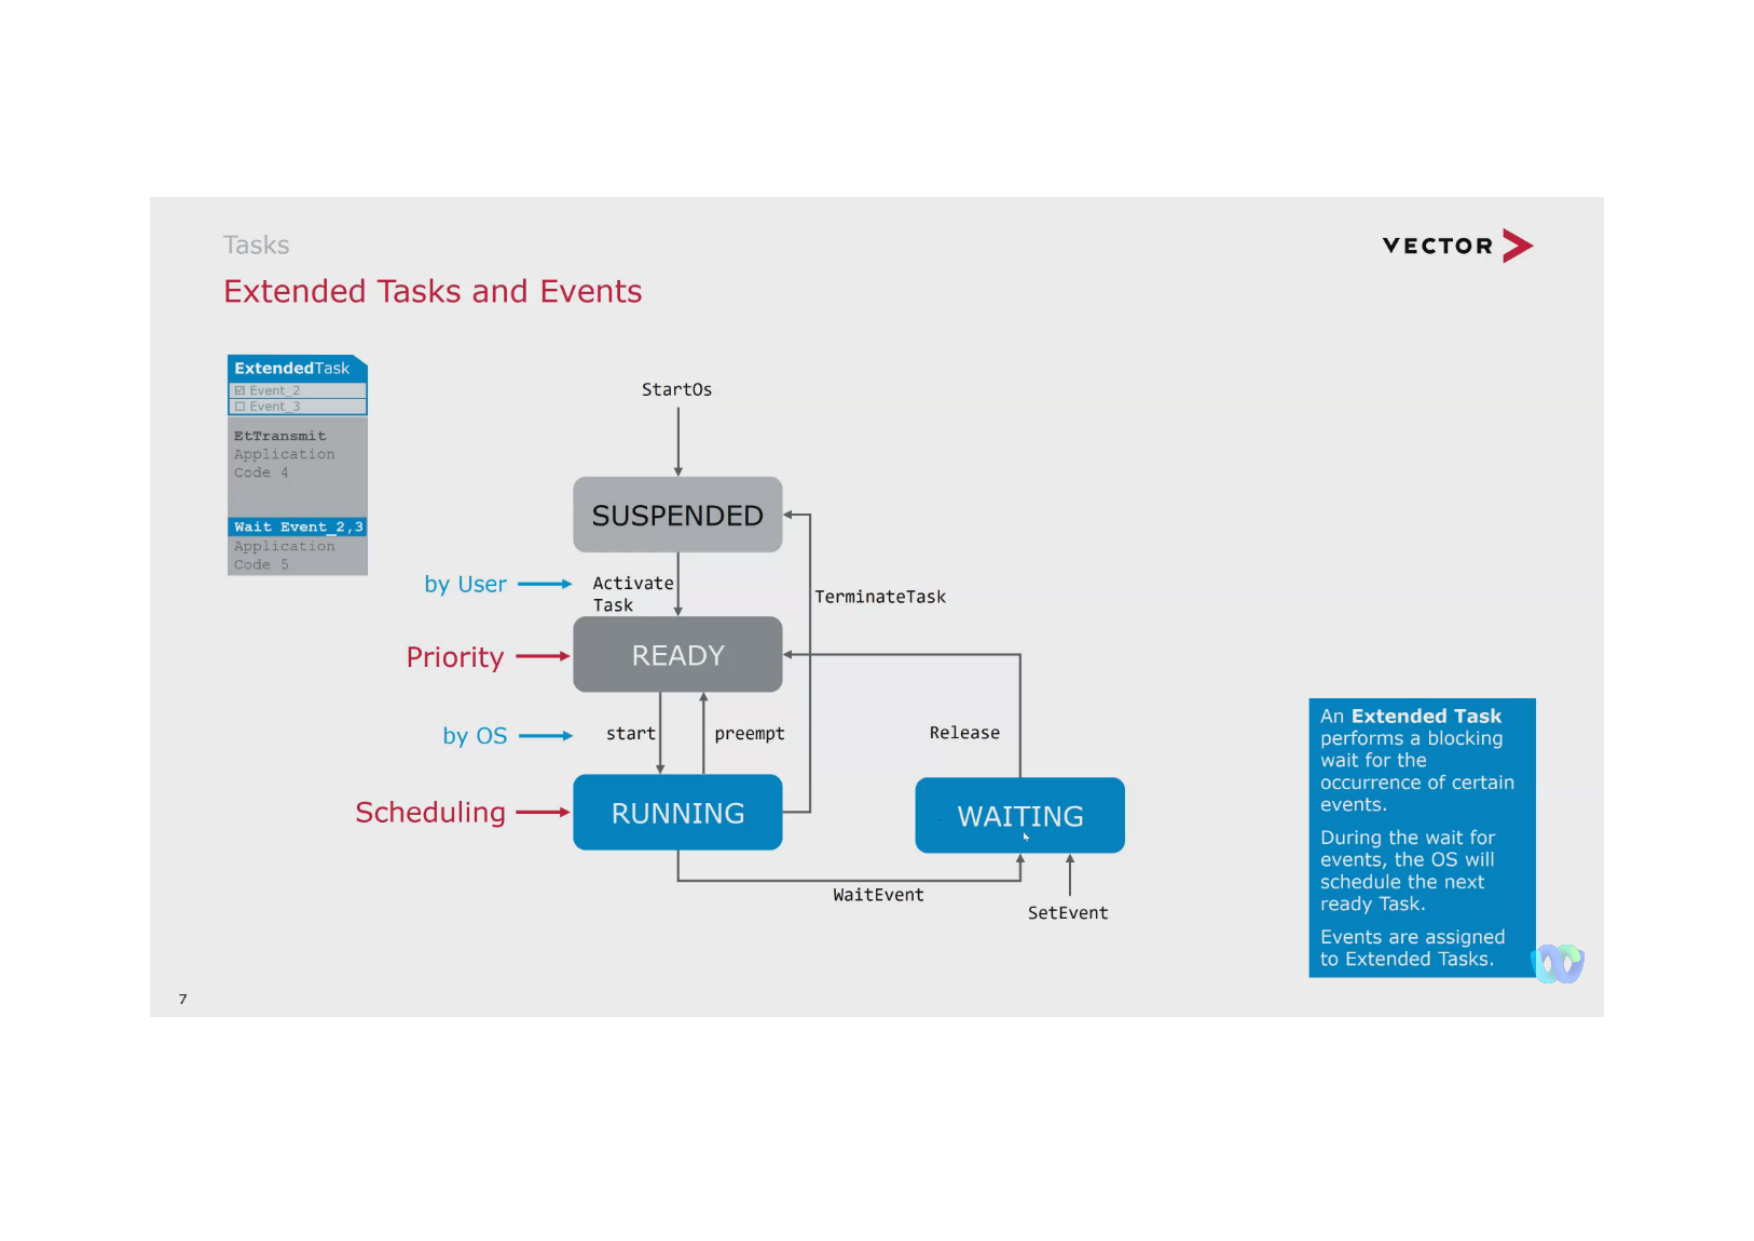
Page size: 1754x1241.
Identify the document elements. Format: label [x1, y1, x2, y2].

picture [150, 197, 1604, 1017]
